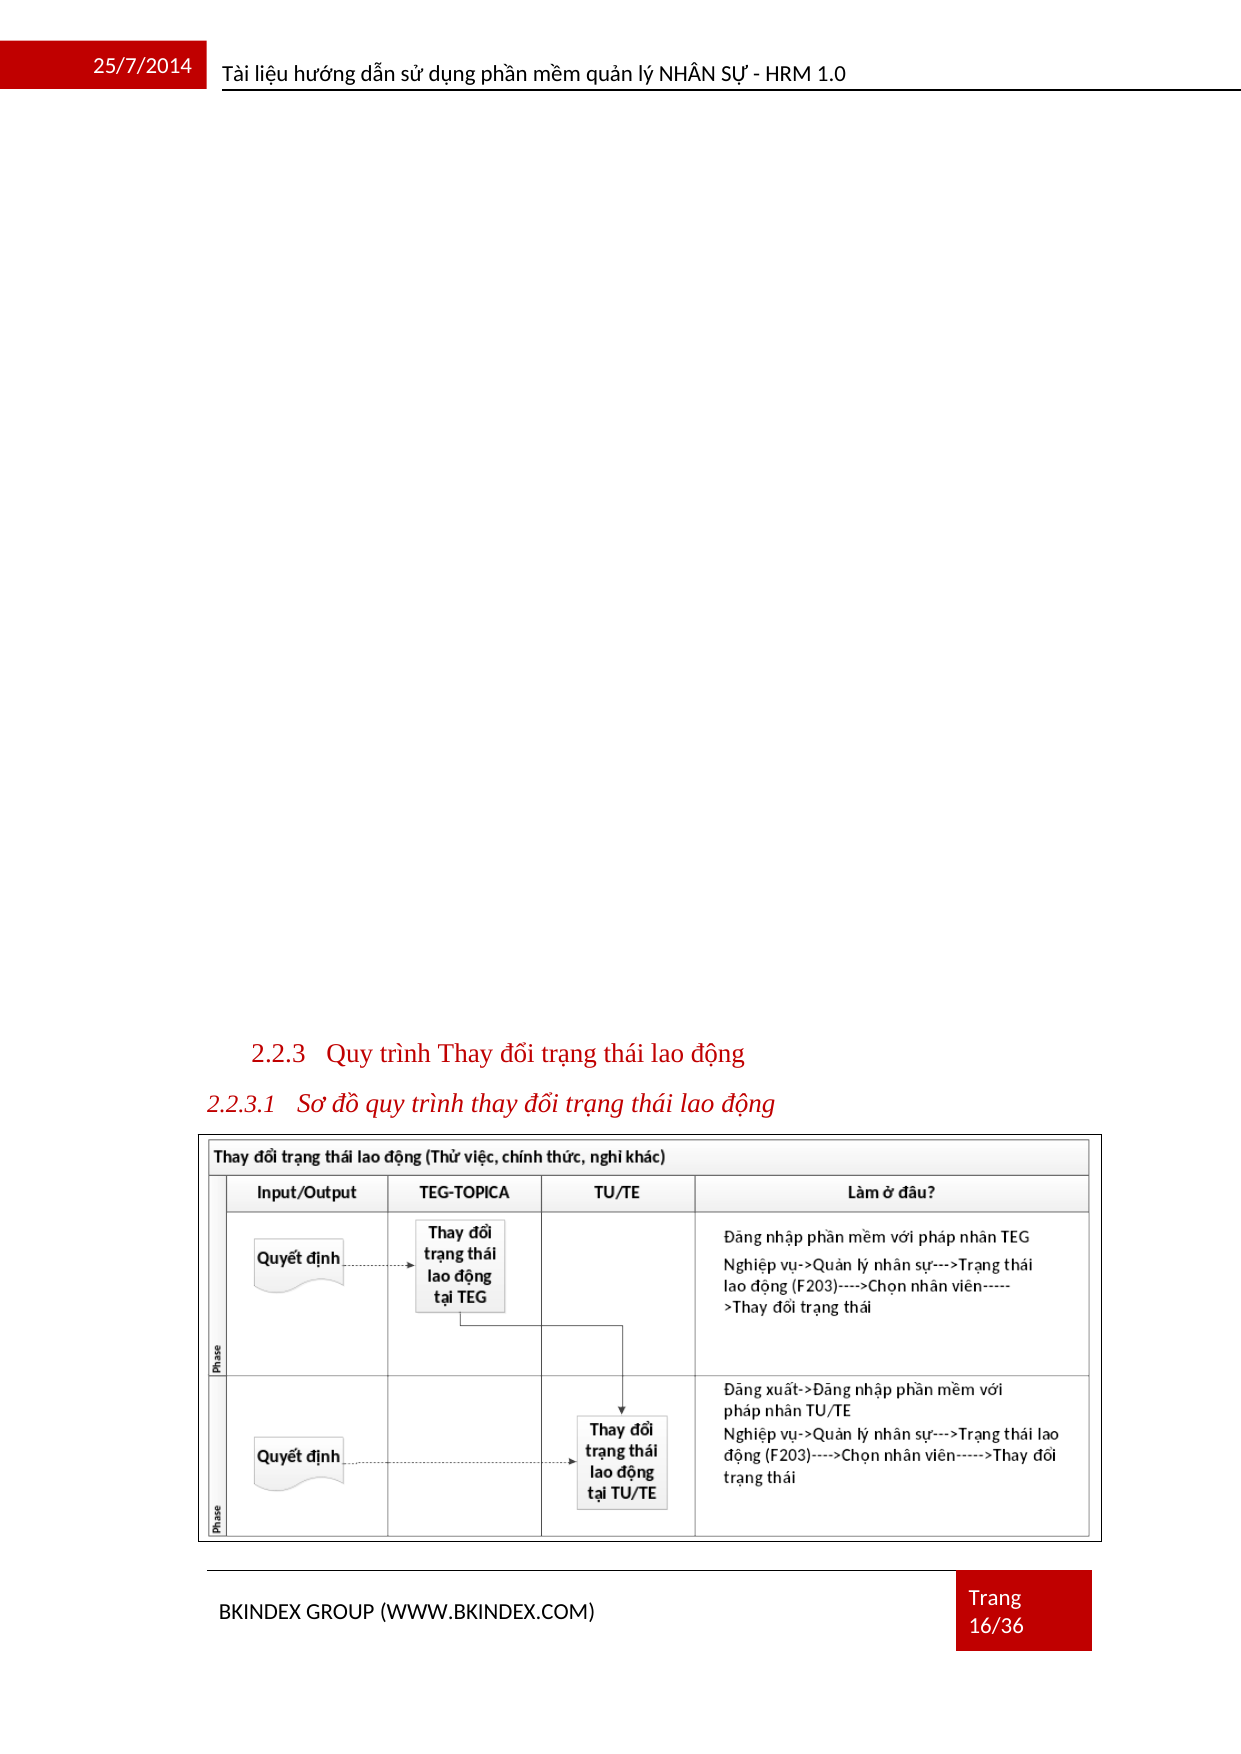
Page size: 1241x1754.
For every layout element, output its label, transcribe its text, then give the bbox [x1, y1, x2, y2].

subtitle Sơ đồ quy trình thay đổi trạng thái lao động [207, 1087, 1092, 1119]
subtitle Quy trình Thay đổi trạng thái lao động [251, 1037, 1092, 1068]
